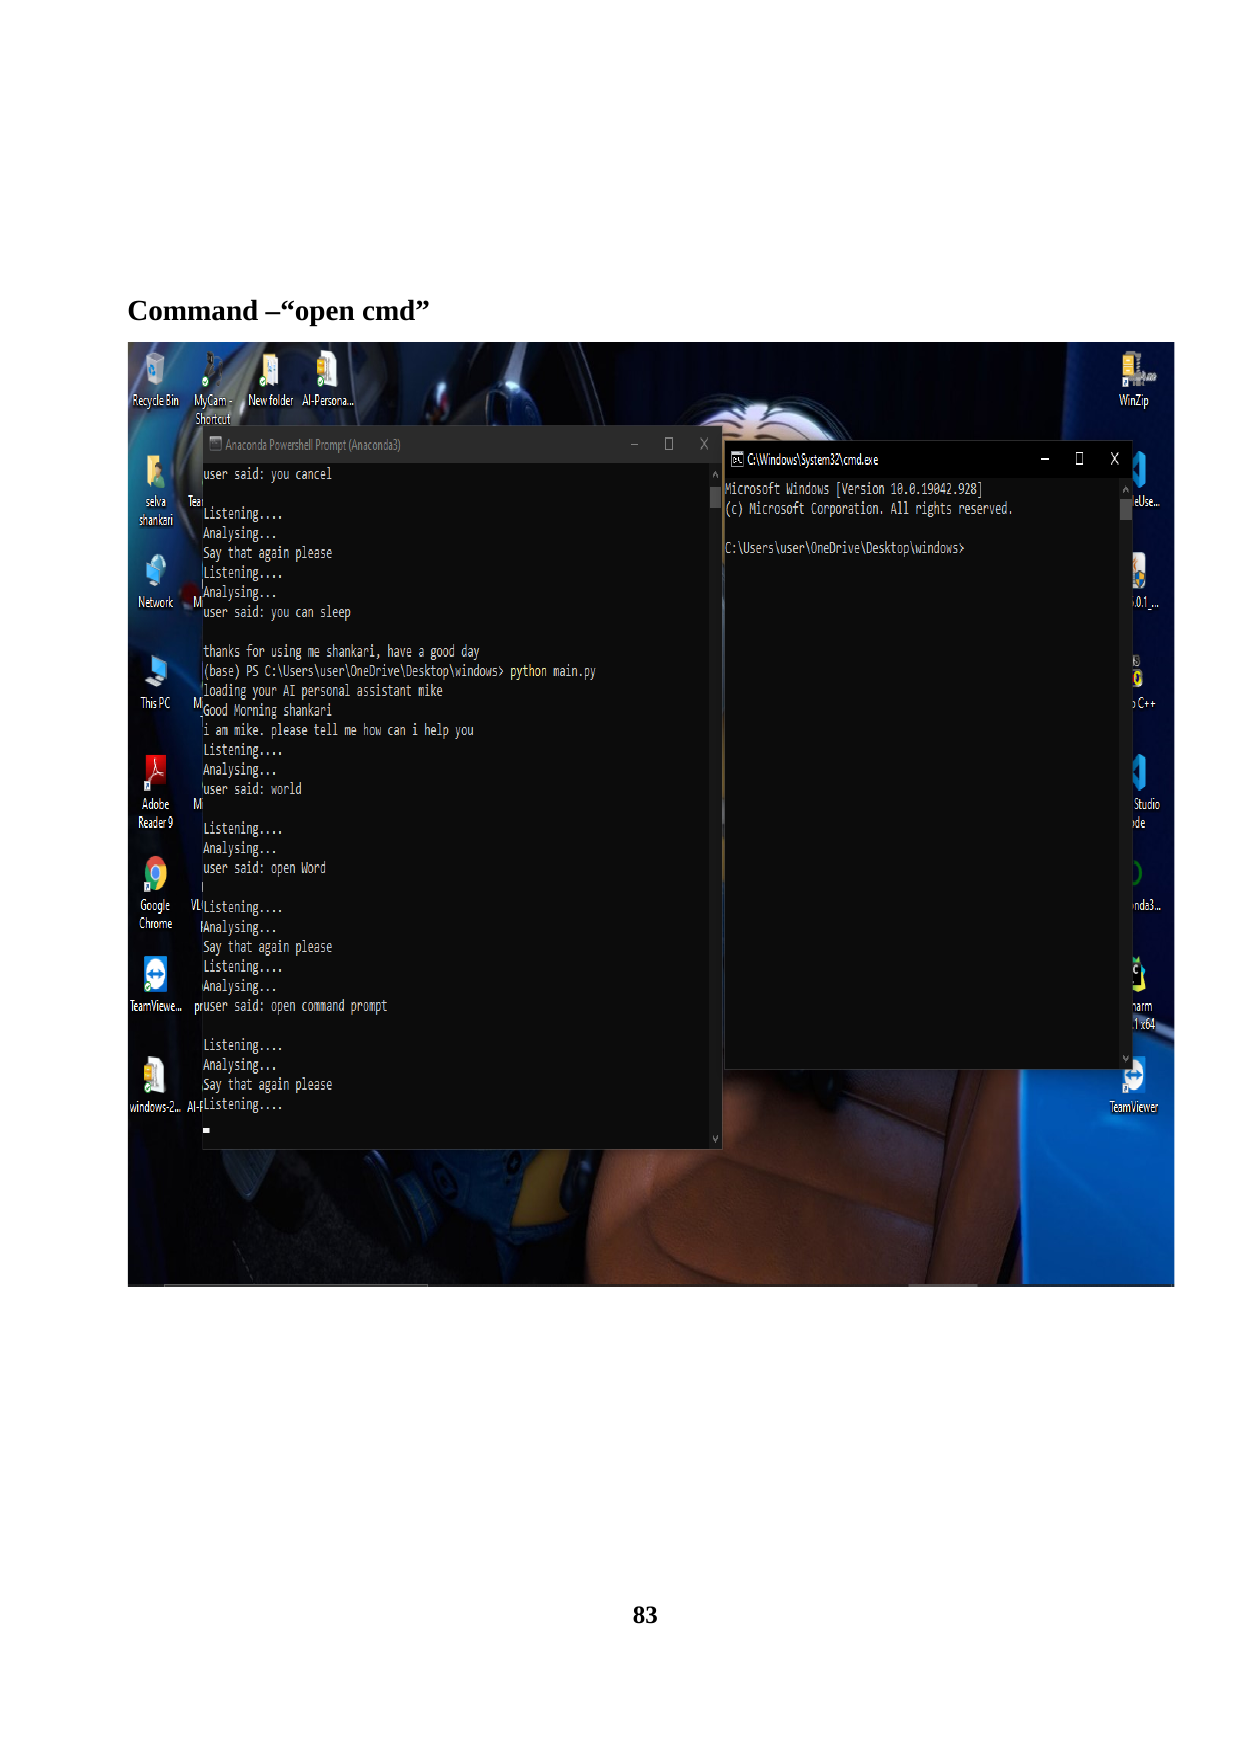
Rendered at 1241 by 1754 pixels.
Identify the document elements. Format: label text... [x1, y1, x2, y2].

picture [127, 342, 1175, 1287]
text Command –“open cmd” [127, 293, 1163, 326]
